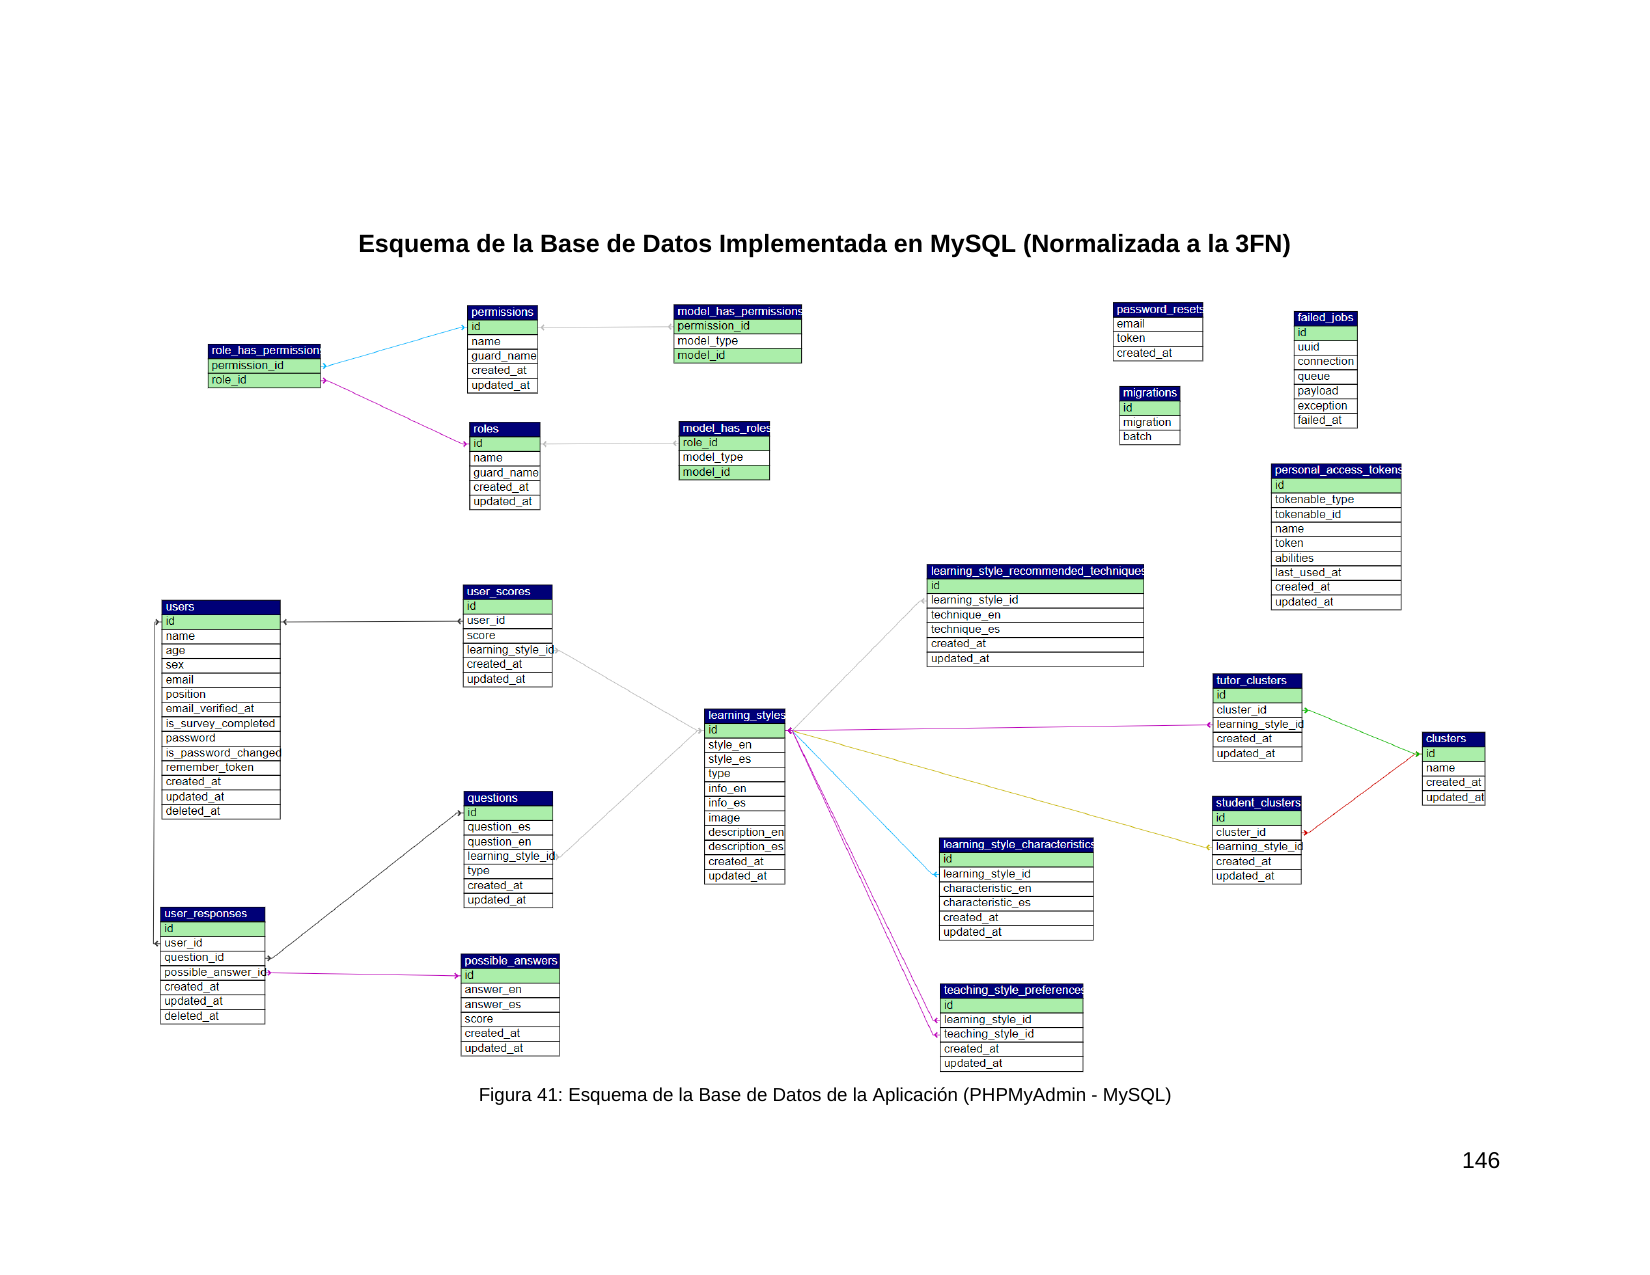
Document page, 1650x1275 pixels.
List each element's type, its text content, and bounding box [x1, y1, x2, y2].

picture [150, 284, 1500, 1085]
subtitle Esquema de la Base de Datos Implementada en MySQL (Normalizada a la 3FN) [150, 229, 1500, 258]
text Figura 41: Esquema de la Base de Datos de la Aplicación (PHPMyAdmin - MySQL) [150, 1085, 1500, 1106]
